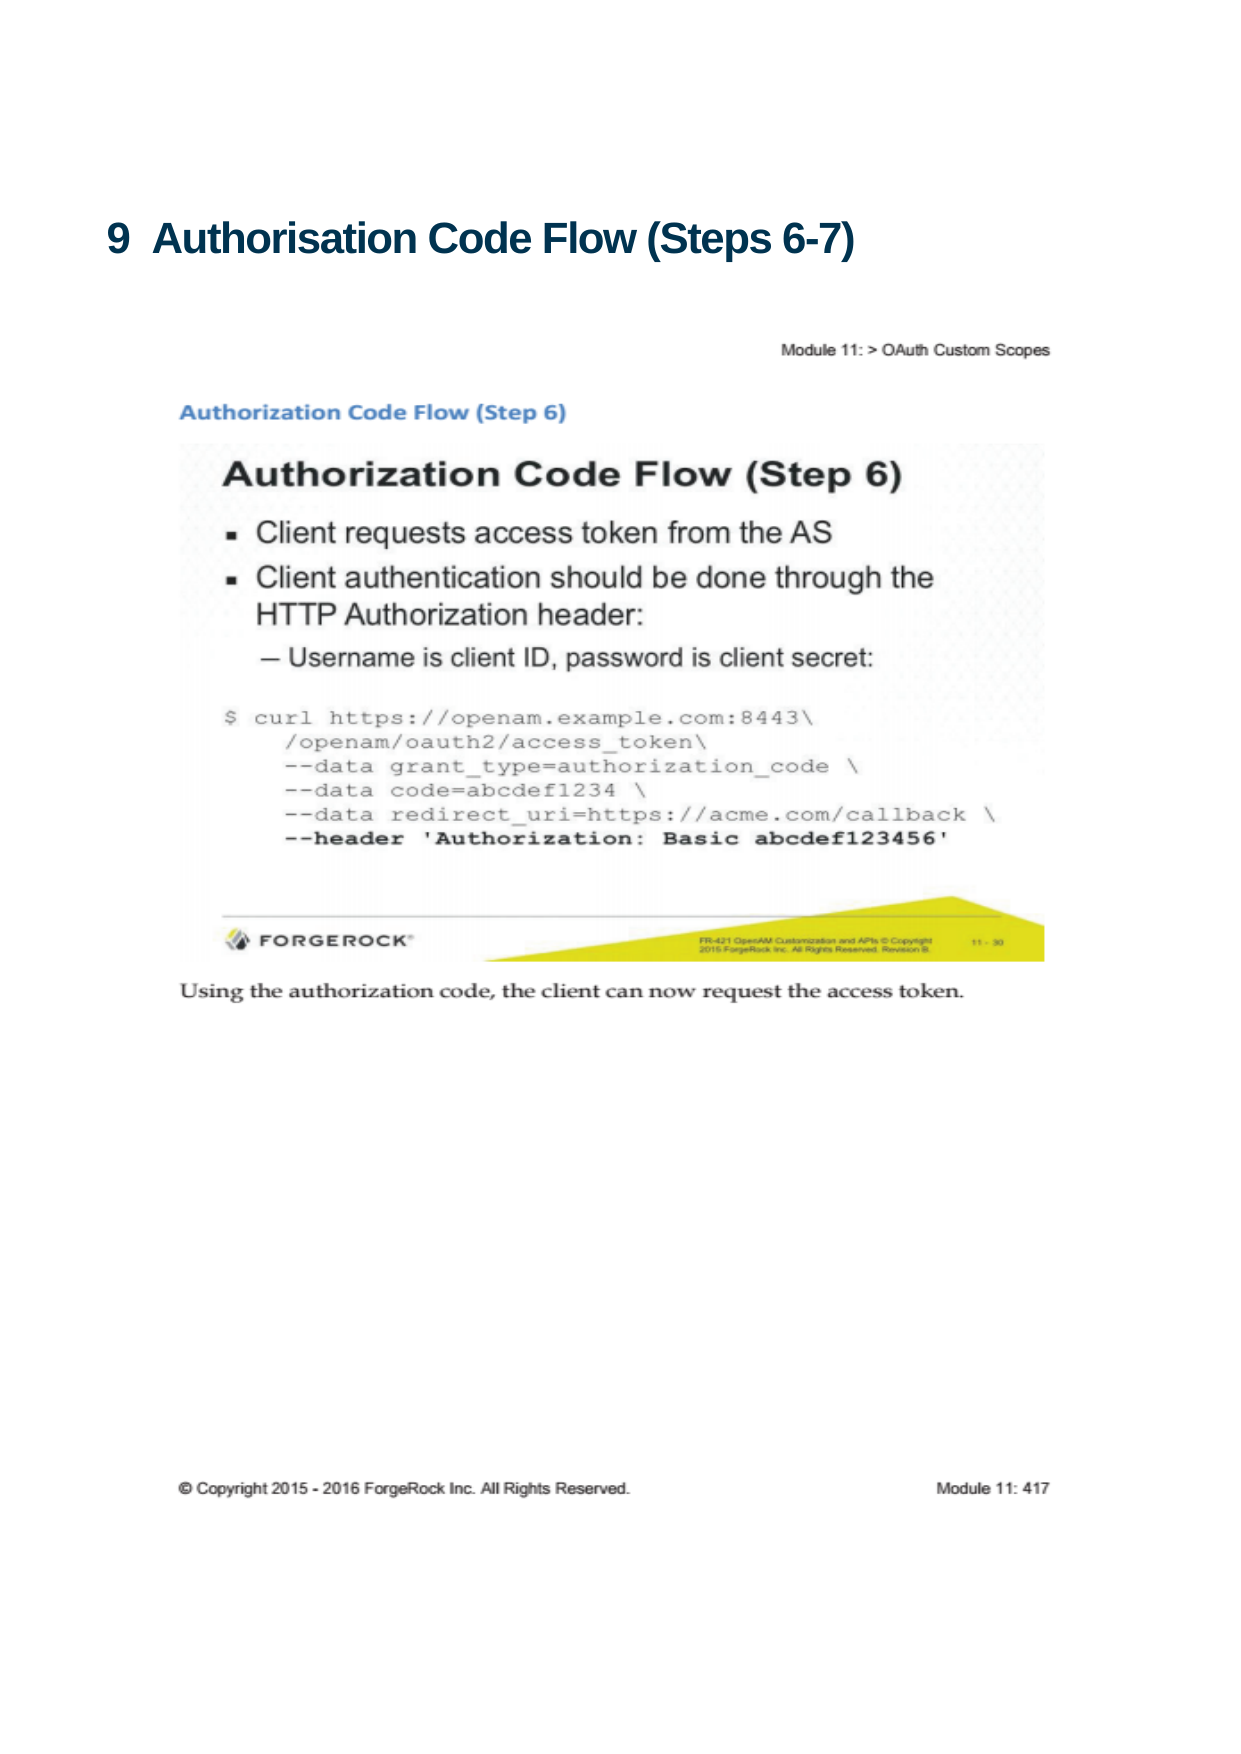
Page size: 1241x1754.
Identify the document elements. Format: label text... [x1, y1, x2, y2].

picture [106, 341, 1134, 1514]
subtitle Authorisation Code Flow (Steps 6-7) [106, 212, 1134, 262]
